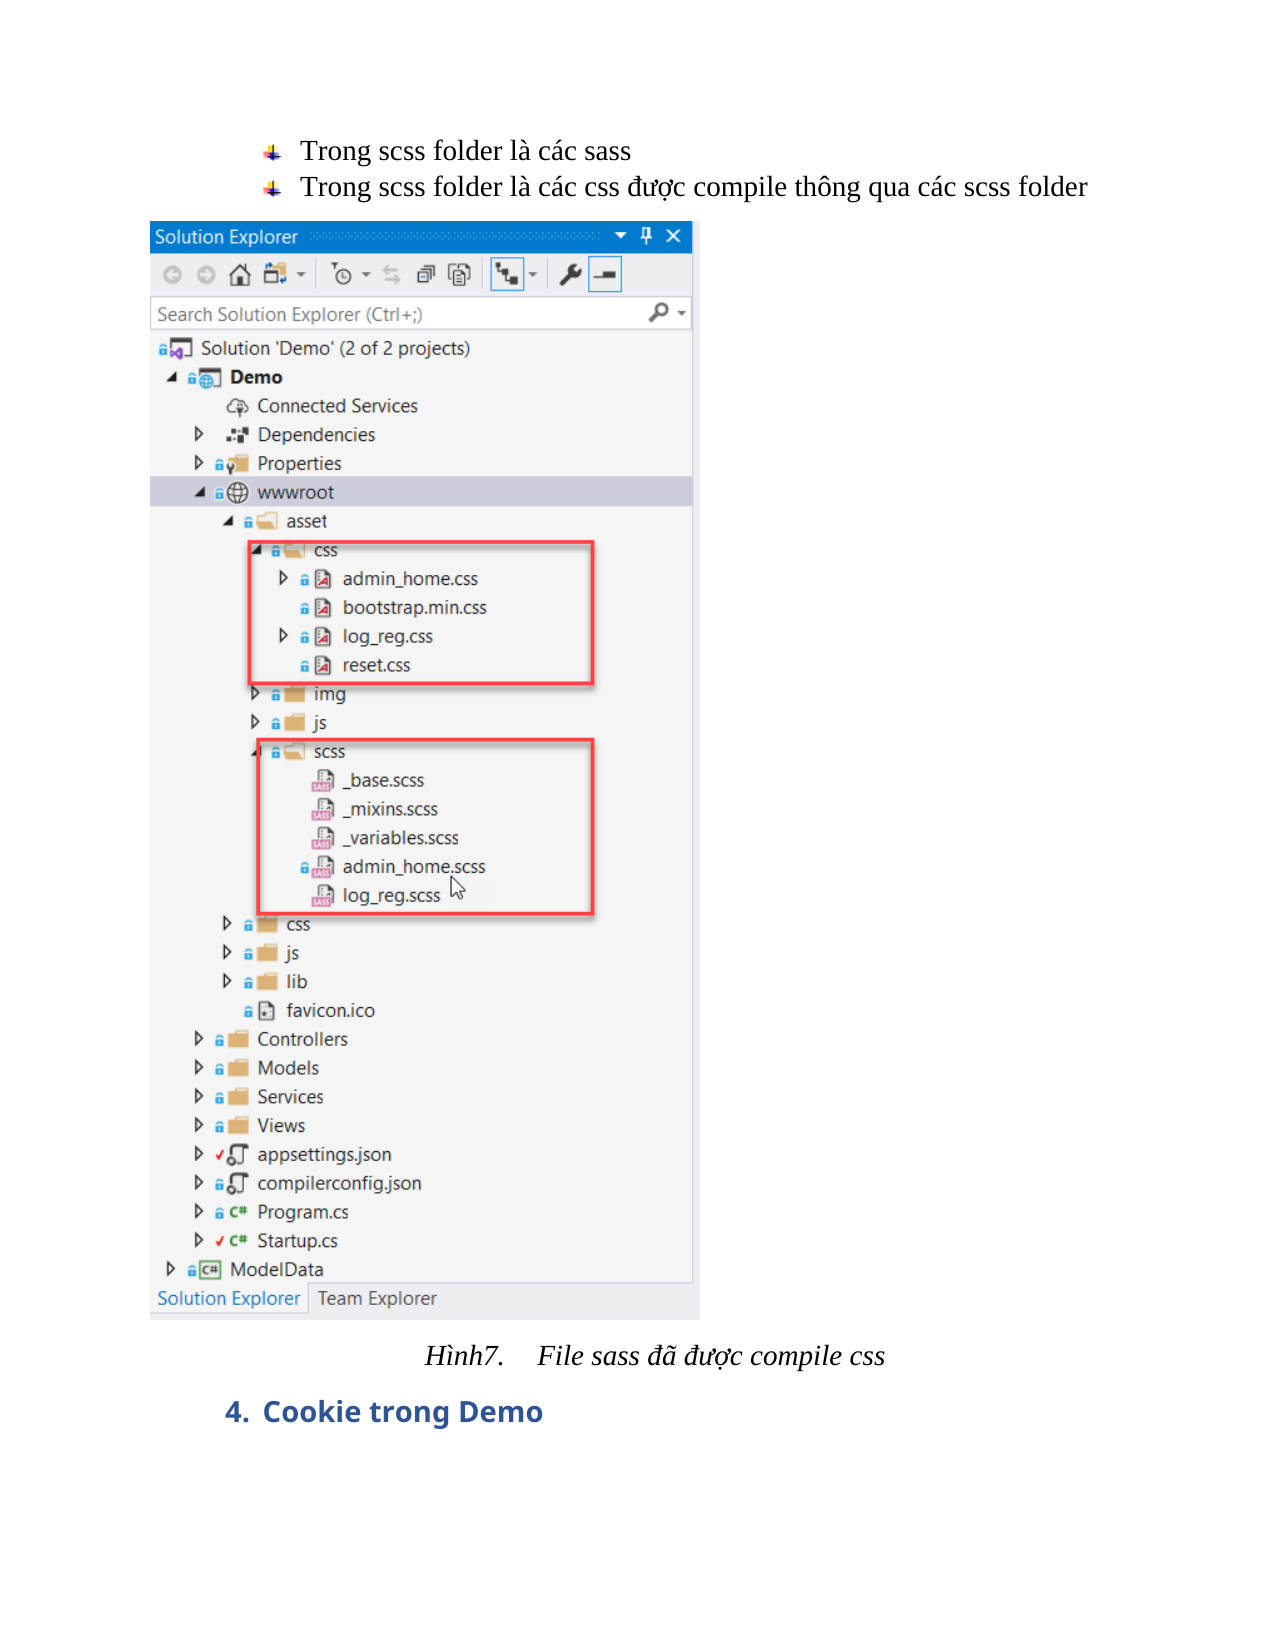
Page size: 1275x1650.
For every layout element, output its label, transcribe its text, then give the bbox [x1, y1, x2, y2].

list Trong scss folder là các sass [262, 133, 1125, 166]
list Trong scss folder là các css được compile thông qua các scss folder [262, 169, 1125, 203]
picture [263, 143, 281, 161]
subtitle Cookie trong Demo [225, 1391, 1125, 1431]
text File sass đã được compile css [187, 1338, 1125, 1372]
picture [263, 179, 281, 197]
picture [150, 221, 700, 1320]
